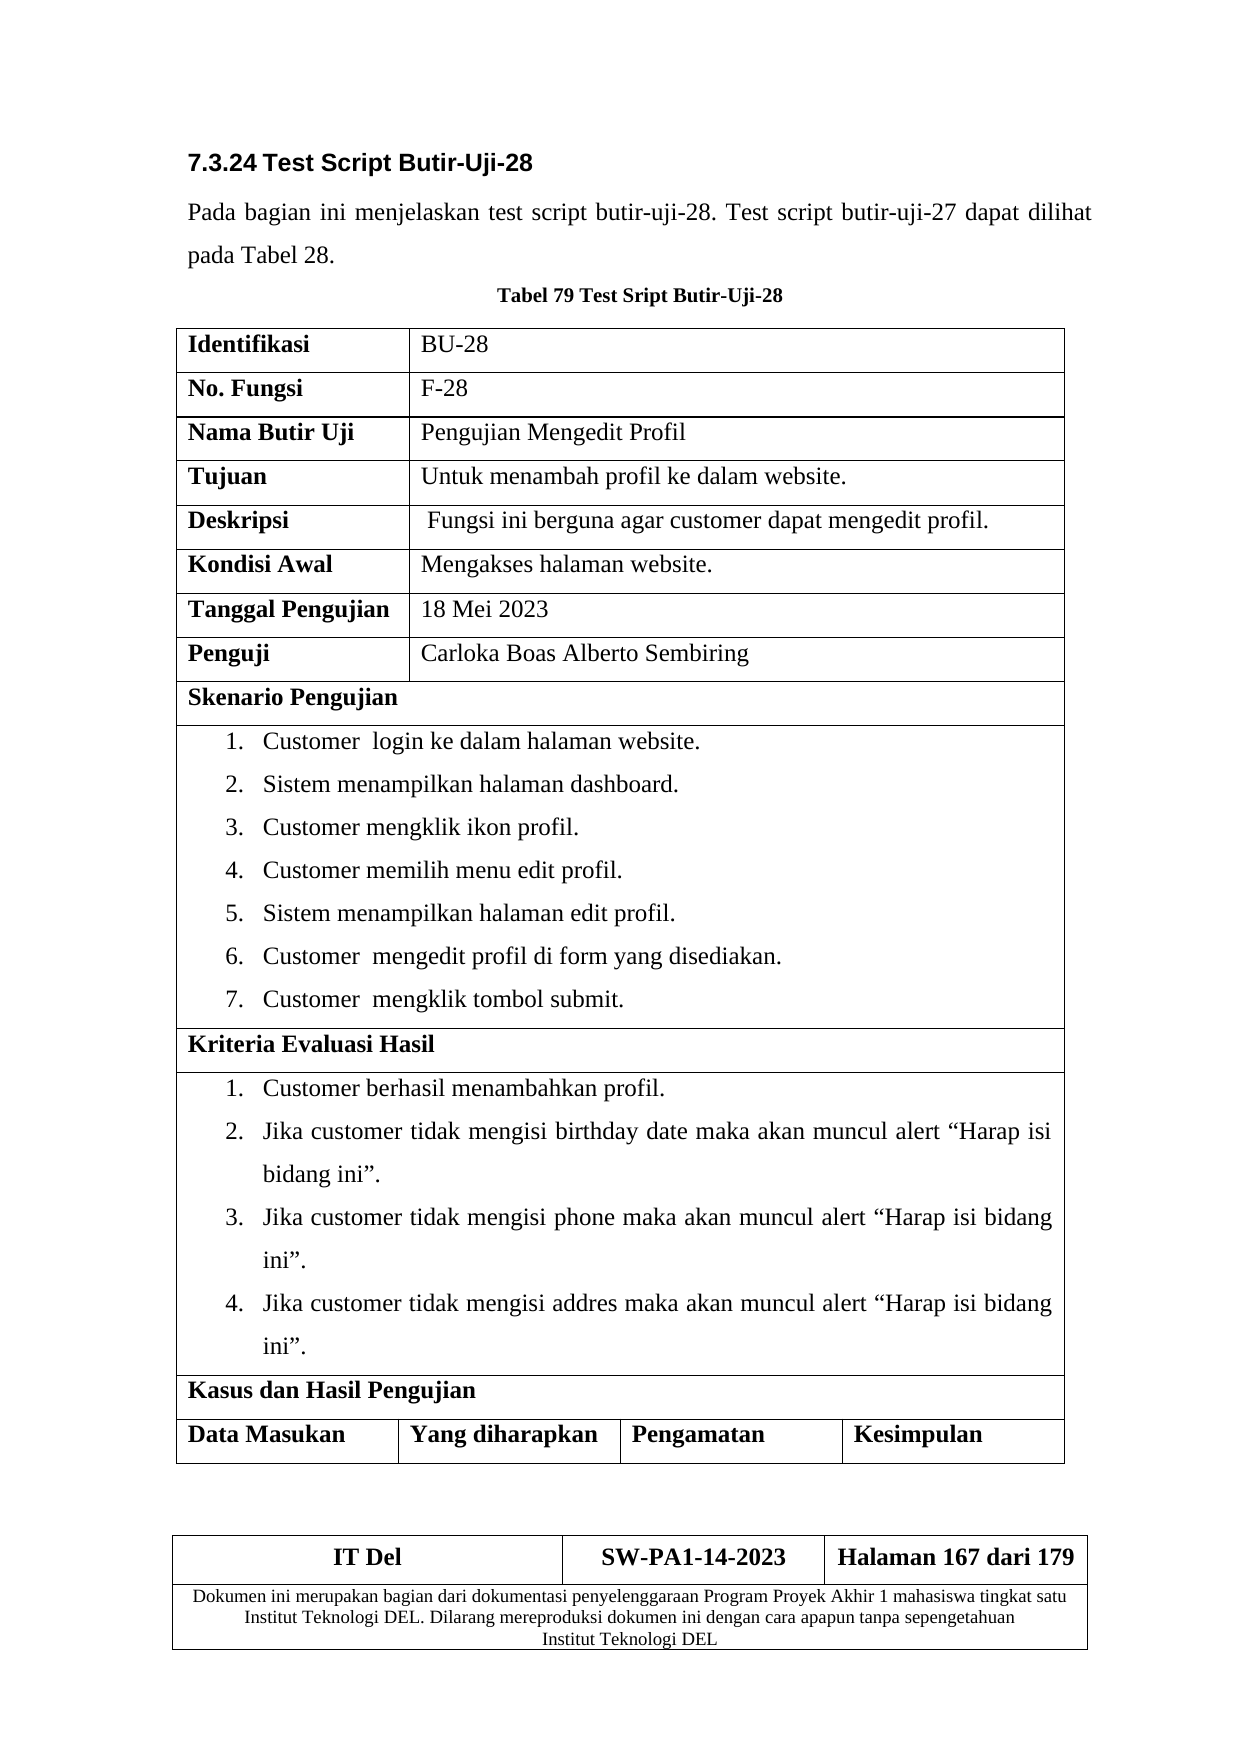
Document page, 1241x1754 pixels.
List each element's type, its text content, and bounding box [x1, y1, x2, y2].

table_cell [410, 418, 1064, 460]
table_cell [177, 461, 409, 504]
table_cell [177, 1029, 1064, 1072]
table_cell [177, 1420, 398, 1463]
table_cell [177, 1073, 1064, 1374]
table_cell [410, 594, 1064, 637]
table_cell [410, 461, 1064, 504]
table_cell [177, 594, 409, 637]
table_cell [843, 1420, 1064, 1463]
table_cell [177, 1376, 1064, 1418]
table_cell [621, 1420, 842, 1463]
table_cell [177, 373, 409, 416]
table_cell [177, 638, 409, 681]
text Pada bagian ini menjelaskan test script butir-uji-28. Test script butir-uji-27 dapat dilihat pada Tabel 28. [187, 197, 1092, 269]
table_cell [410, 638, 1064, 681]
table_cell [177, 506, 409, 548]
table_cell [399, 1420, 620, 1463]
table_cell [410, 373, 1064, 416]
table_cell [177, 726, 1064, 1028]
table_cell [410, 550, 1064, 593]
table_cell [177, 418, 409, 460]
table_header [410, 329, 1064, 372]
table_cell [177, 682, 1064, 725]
subtitle Test Script Butir-Uji-28 [187, 148, 1092, 176]
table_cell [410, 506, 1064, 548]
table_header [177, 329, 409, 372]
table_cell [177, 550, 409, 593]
